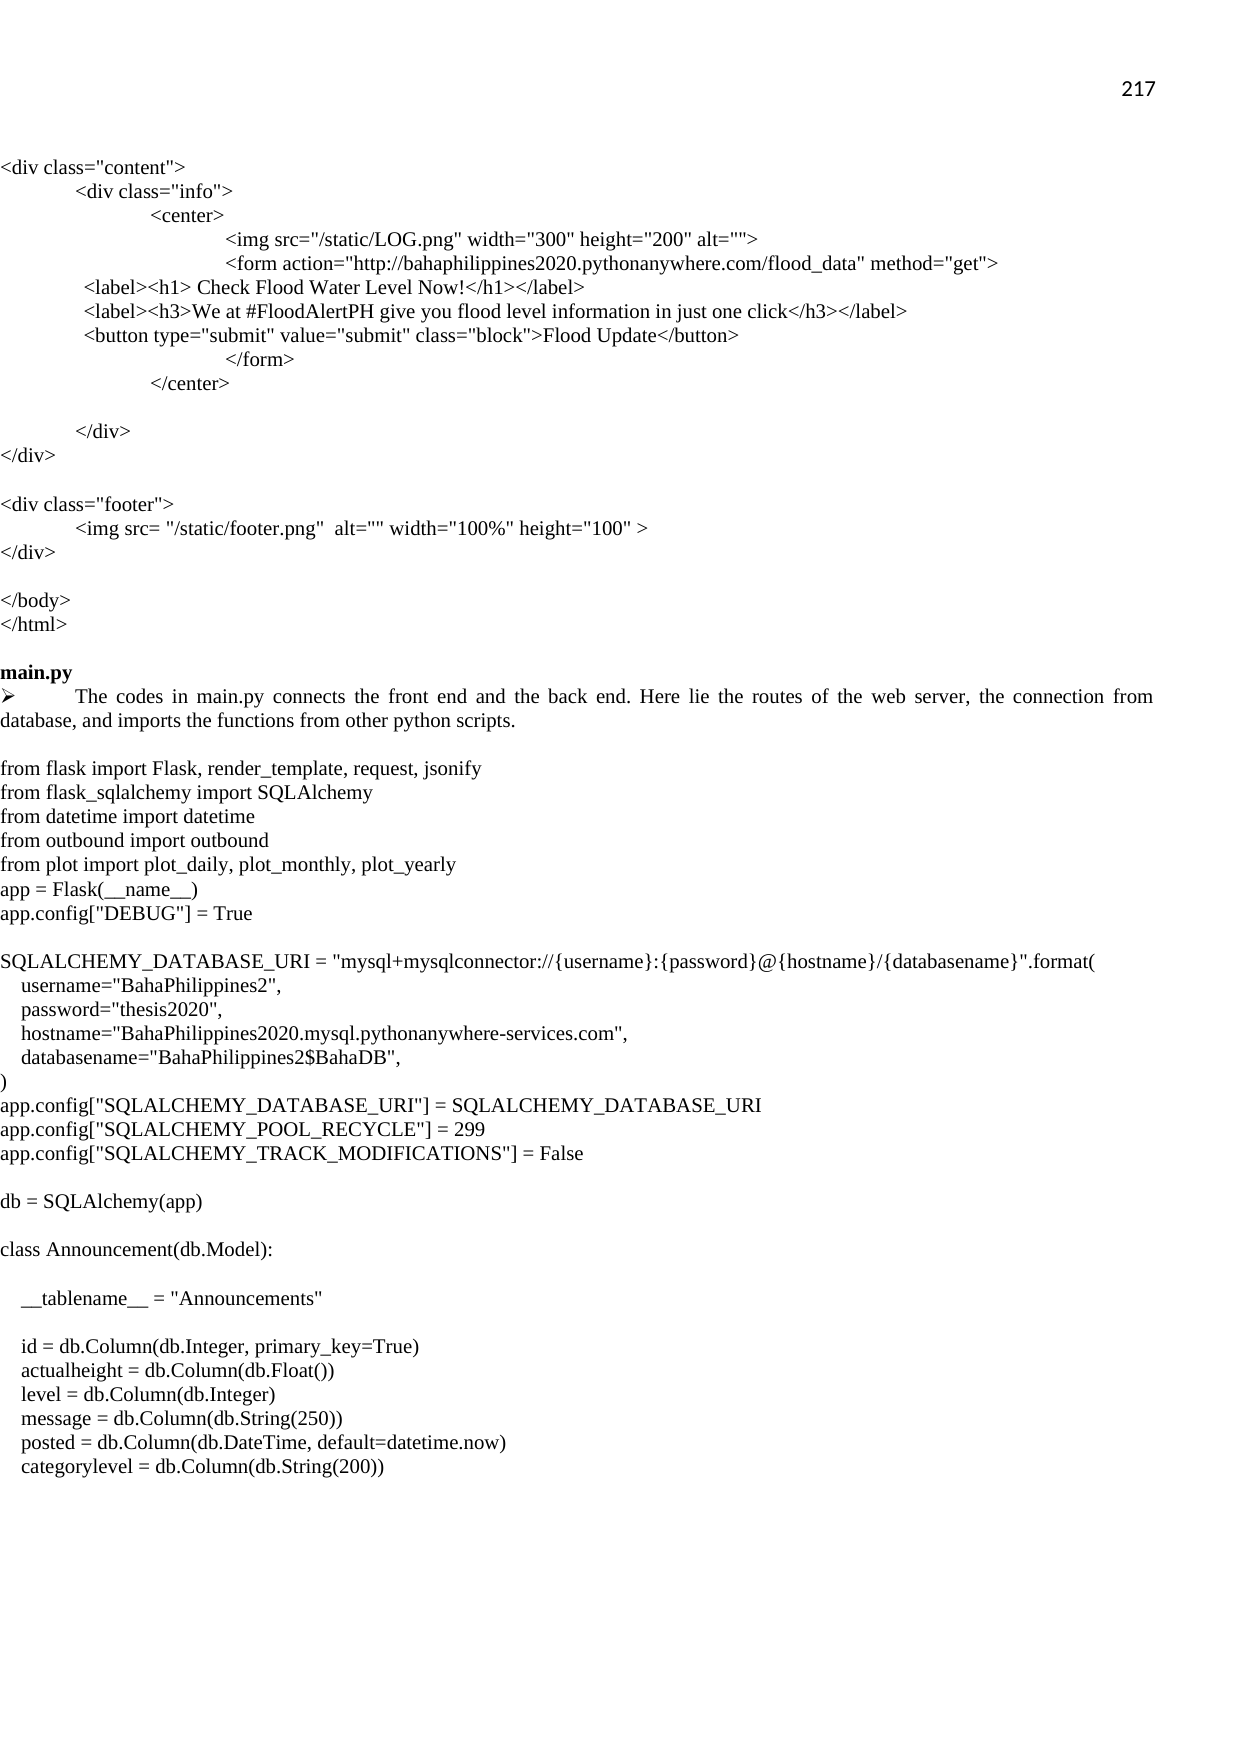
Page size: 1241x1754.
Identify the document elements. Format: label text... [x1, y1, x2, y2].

list message = db.Column(db.String(250)) [0, 1406, 1156, 1430]
list from flask import Flask, render_template, request, jsonify [0, 756, 1156, 780]
list <img src= "/static/footer.png" alt="" width="100%" height="100" > [0, 516, 1156, 539]
list </body> [0, 588, 1156, 612]
list actualheight = db.Column(db.Float()) [0, 1358, 1156, 1382]
list <form action="http://bahaphilippines2020.pythonanywhere.com/flood_data" method="get"> [0, 251, 1156, 275]
list id = db.Column(db.Integer, primary_key=True) [0, 1334, 1156, 1358]
list from flask_sqlalchemy import SQLAlchemy [0, 780, 1156, 804]
list app = Flask(__name__) [0, 876, 1156, 901]
list <div class="content"> [0, 154, 1156, 179]
list level = db.Column(db.Integer) [0, 1382, 1156, 1406]
list <label><h3>We at #FloodAlertPH give you flood level information in just one click</h3></label> [0, 299, 1156, 323]
list username="BahaPhilippines2", [0, 973, 1156, 997]
list </form> [0, 347, 1156, 371]
list <div class="footer"> [0, 491, 1156, 516]
list SQLALCHEMY_DATABASE_URI = "mysql+mysqlconnector://{username}:{password}@{hostname}/{databasename}".format( [0, 949, 1156, 973]
list posted = db.Column(db.DateTime, default=datetime.now) [0, 1430, 1156, 1454]
list <label><h1> Check Flood Water Level Now!</h1></label> [0, 275, 1156, 299]
list app.config["DEBUG"] = True [0, 901, 1156, 924]
list categorylevel = db.Column(db.String(200)) [0, 1454, 1156, 1478]
list from datetime import datetime [0, 804, 1156, 828]
list class Announcement(db.Model): [0, 1237, 1156, 1261]
list databasename="BahaPhilippines2$BahaDB", [0, 1045, 1156, 1069]
list <center> [0, 203, 1156, 227]
list </div> [0, 419, 1156, 443]
list <img src="/static/LOG.png" width="300" height="200" alt=""> [0, 227, 1156, 251]
list app.config["SQLALCHEMY_DATABASE_URI"] = SQLALCHEMY_DATABASE_URI [0, 1093, 1156, 1117]
list <div class="info"> [0, 179, 1156, 203]
list app.config["SQLALCHEMY_TRACK_MODIFICATIONS"] = False [0, 1141, 1156, 1165]
list The codes in main.py connects the front end and the back end. Here lie the routes of the web server, the connection from database, and imports the functions from other python scripts. [0, 684, 1156, 732]
list <button type="submit" value="submit" class="block">Flood Update</button> [0, 323, 1156, 347]
list __tablename__ = "Announcements" [0, 1286, 1156, 1309]
list </center> [0, 371, 1156, 395]
list </html> [0, 612, 1156, 636]
list from plot import plot_daily, plot_monthly, plot_yearly [0, 852, 1156, 876]
list password="thesis2020", [0, 997, 1156, 1021]
list main.py [0, 660, 1156, 684]
list </div> [0, 443, 1156, 467]
list from outbound import outbound [0, 828, 1156, 852]
list </div> [0, 539, 1156, 564]
list db = SQLAlchemy(app) [0, 1189, 1156, 1213]
list ) [0, 1069, 1156, 1093]
list hostname="BahaPhilippines2020.mysql.pythonanywhere-services.com", [0, 1021, 1156, 1045]
list app.config["SQLALCHEMY_POOL_RECYCLE"] = 299 [0, 1117, 1156, 1141]
